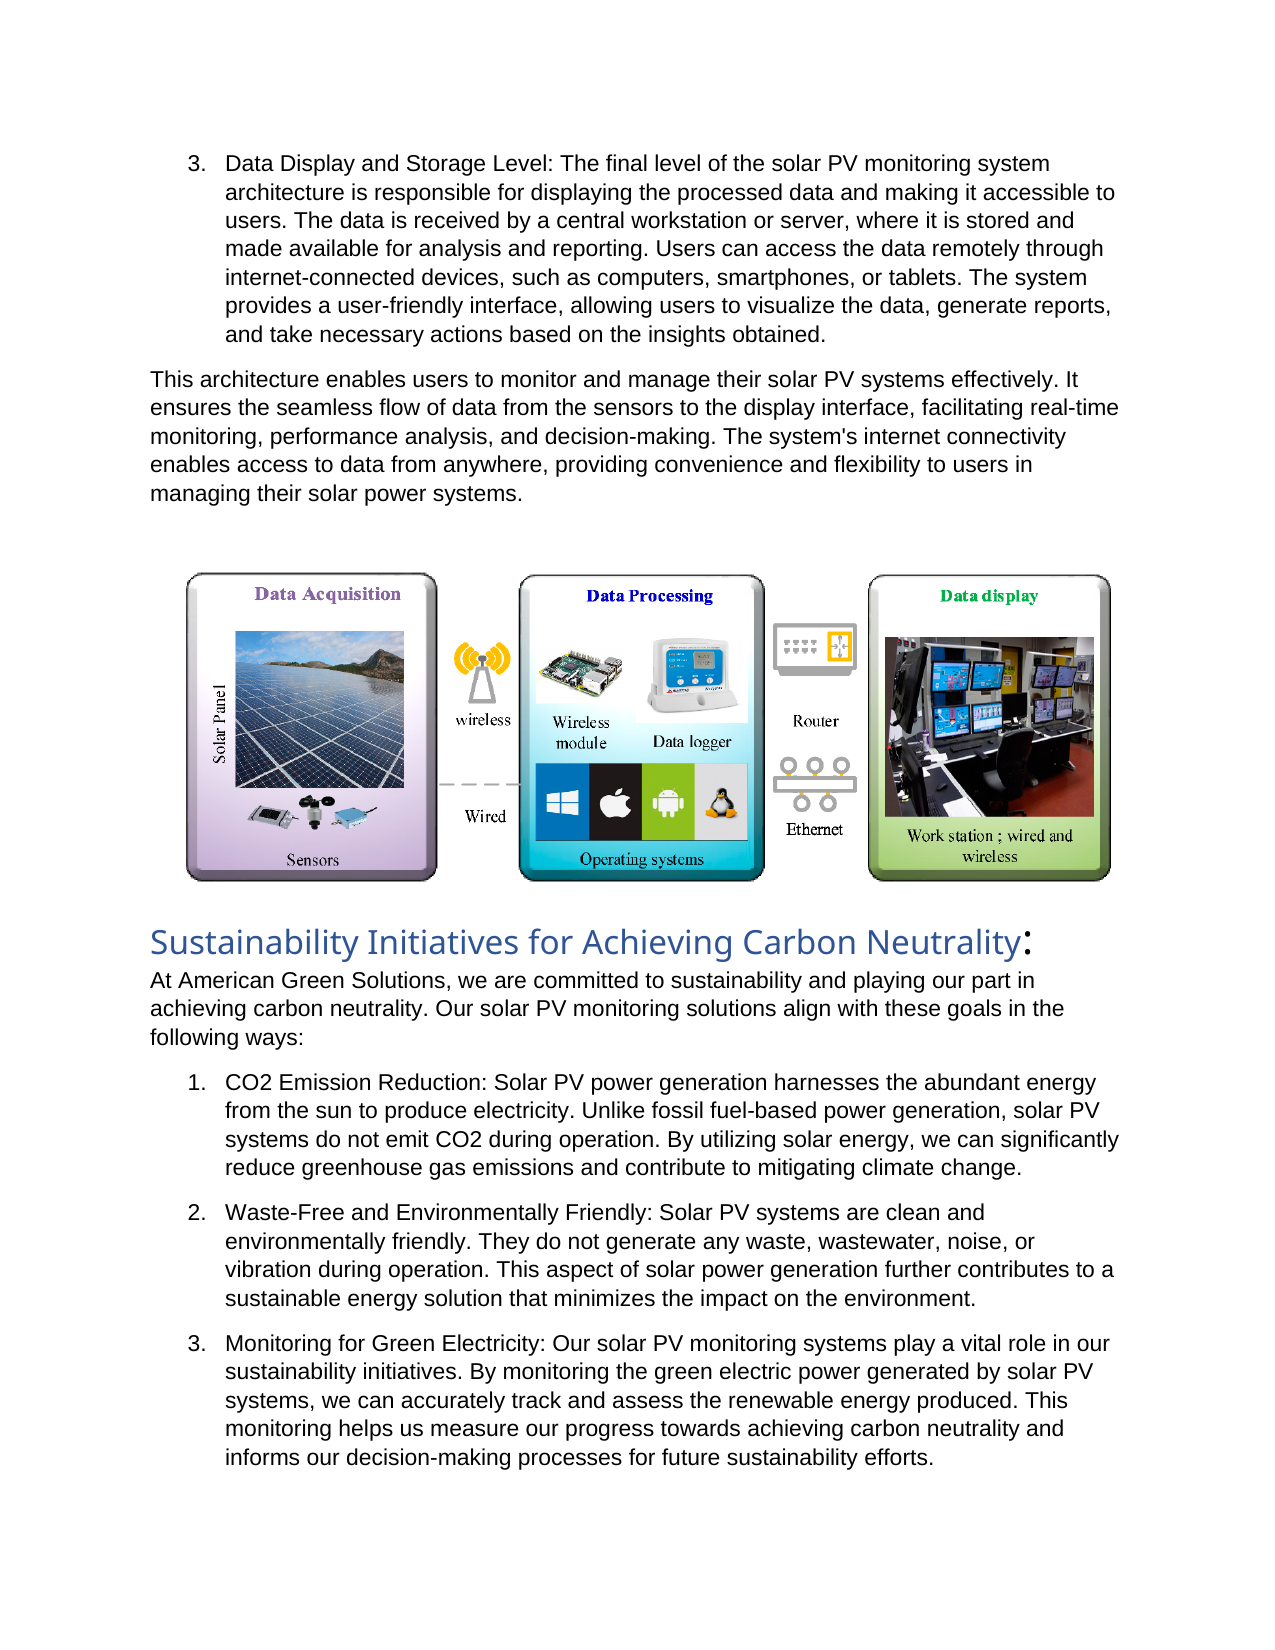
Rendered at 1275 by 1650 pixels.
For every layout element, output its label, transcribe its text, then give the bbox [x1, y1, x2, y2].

text This architecture enables users to monitor and manage their solar PV systems effectively. It ensures the seamless flow of data from the sensors to the display interface, facilitating real-time monitoring, performance analysis, and decision-making. The system's internet connectivity enables access to data from anywhere, providing convenience and flexibility to users in managing their solar power systems. [150, 366, 1125, 506]
list Waste-Free and Environmentally Friendly: Solar PV systems are clean and environmentally friendly. They do not generate any waste, wastewater, noise, or vibration during operation. This aspect of solar power generation further contributes to a sustainable energy solution that minimizes the impact on the environment. [187, 1199, 1125, 1311]
picture [178, 562, 1119, 892]
list CO2 Emission Reduction: Solar PV power generation harnesses the abundant energy from the sun to produce electricity. Unlike fossil fuel-based power generation, solar PV systems do not emit CO2 during operation. By utilizing solar energy, we can significantly reduce greenhouse gas emissions and contribute to mitigating climate change. [187, 1069, 1125, 1181]
text At American Green Solutions, we are committed to sustainability and playing our part in achieving carbon neutrality. Our solar PV monitoring solutions align with these goals in the following ways: [150, 967, 1125, 1050]
list Monitoring for Green Electricity: Our solar PV monitoring systems play a vital role in our sustainability initiatives. By monitoring the green electric power generated by solar PV systems, we can accurately track and assess the renewable energy produced. This monitoring helps us measure our progress towards achieving carbon neutrality and informs our decision-making processes for future sustainability efforts. [187, 1330, 1125, 1470]
list Data Display and Storage Level: The final level of the solar PV monitoring system architecture is responsible for displaying the processed data and making it accessible to users. The data is received by a central workstation or server, where it is stored and made available for analysis and reporting. Users can access the data remotely through internet-connected devices, such as computers, smartphones, or tablets. The system provides a user-friendly interface, allowing users to visualize the data, generate reports, and take necessary actions based on the insights obtained. [187, 150, 1125, 347]
